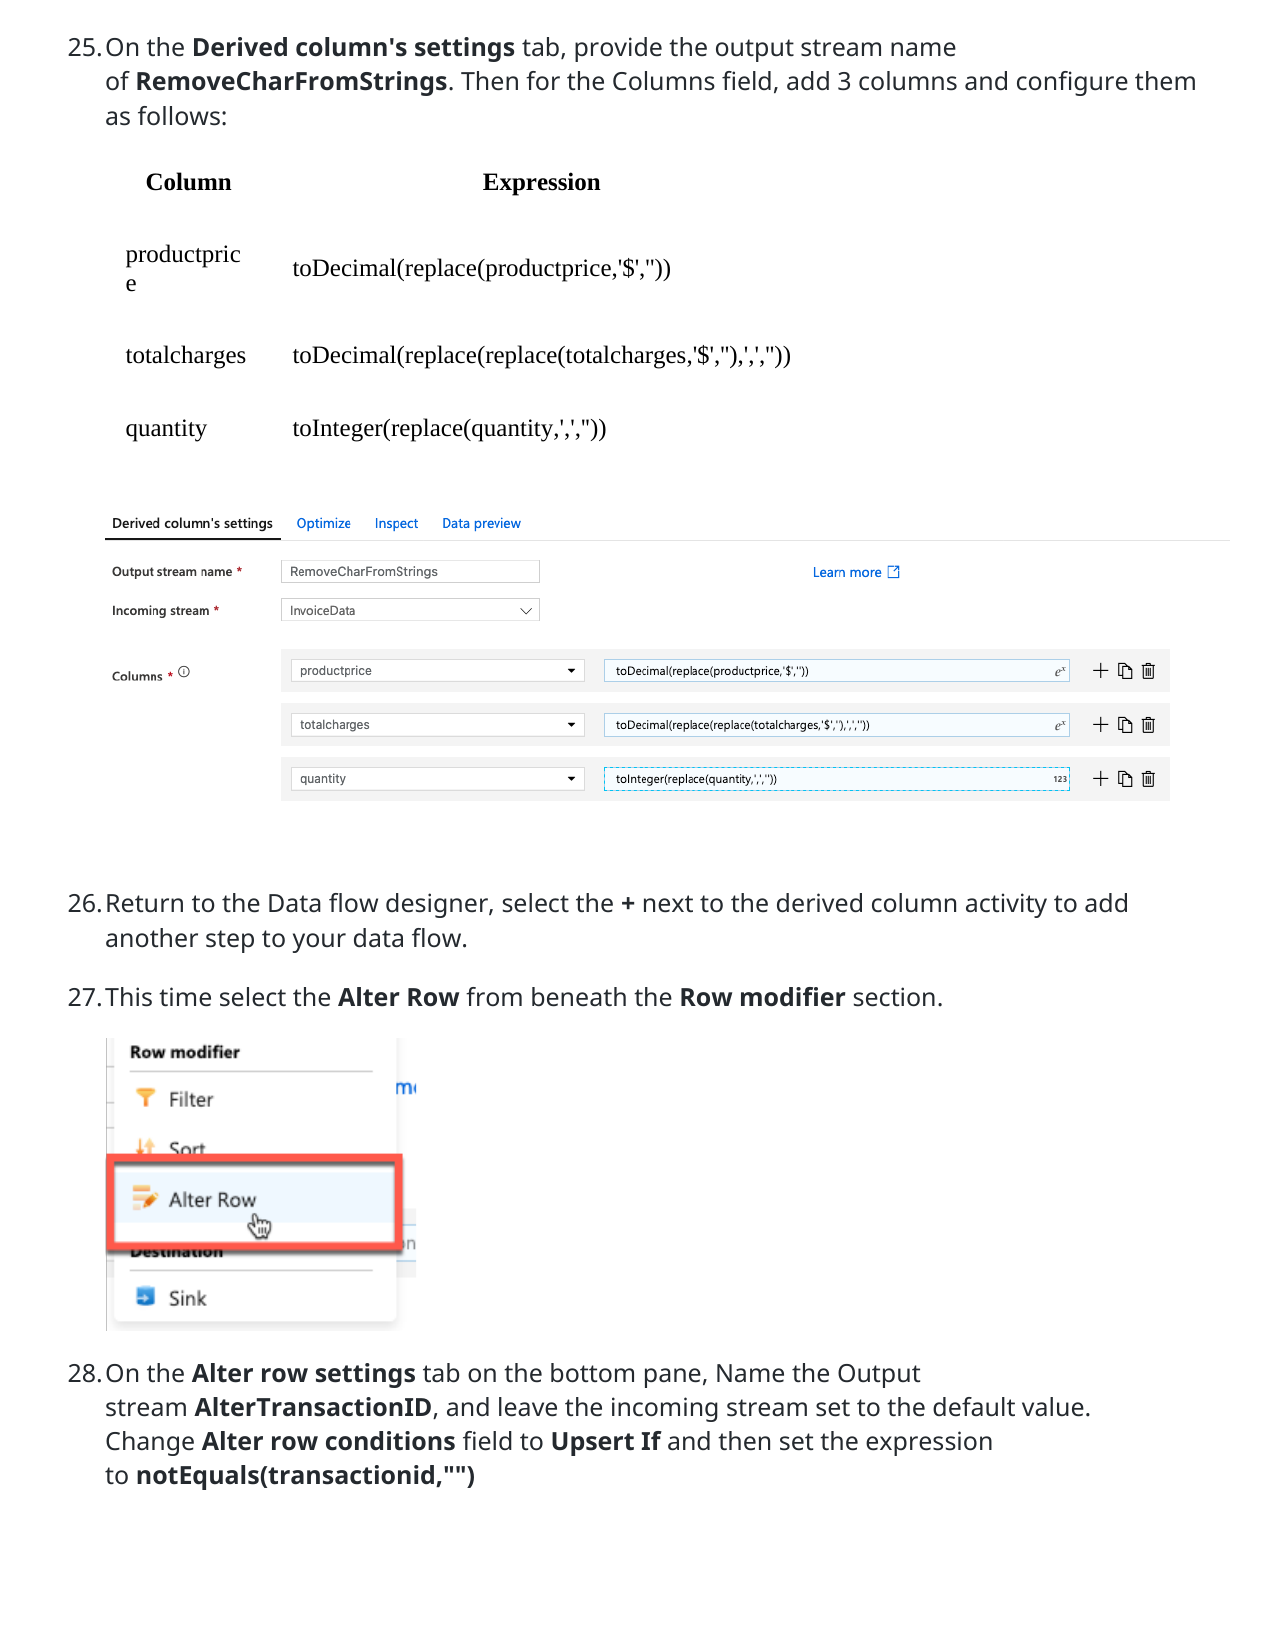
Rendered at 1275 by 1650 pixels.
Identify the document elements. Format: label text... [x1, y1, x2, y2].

table_cell toDecimal(replace(productprice,'$','')) [272, 230, 812, 331]
table_header Column [105, 157, 272, 230]
table_cell toDecimal(replace(replace(totalcharges,'$',''),',','')) [272, 331, 812, 403]
list On the Derived column's settings tab, provide the output stream name of RemoveCharFromStrings. Then for the Columns field, add 3 columns and configure them as follows: [67, 30, 1200, 132]
table_header Expression [272, 157, 812, 230]
list Return to the Data flow designer, select the + next to the derived column activity to add another step to your data flow. [67, 886, 1200, 954]
list This time select the Alter Row from beneath the Row modifier section. [67, 979, 1200, 1013]
table_cell toInteger(replace(quantity,',','')) [272, 404, 812, 476]
table_cell quantity [105, 404, 272, 476]
picture [105, 1038, 417, 1331]
picture [105, 501, 1230, 862]
table_cell totalcharges [105, 331, 272, 403]
table_cell productprice [105, 230, 272, 331]
list On the Alter row settings tab on the bottom pane, Name the Output stream AlterTransactionID, and leave the incoming stream set to the default value. Change Alter row conditions field to Upsert If and then set the expression to notEquals(transactionid,"") [67, 1356, 1200, 1492]
